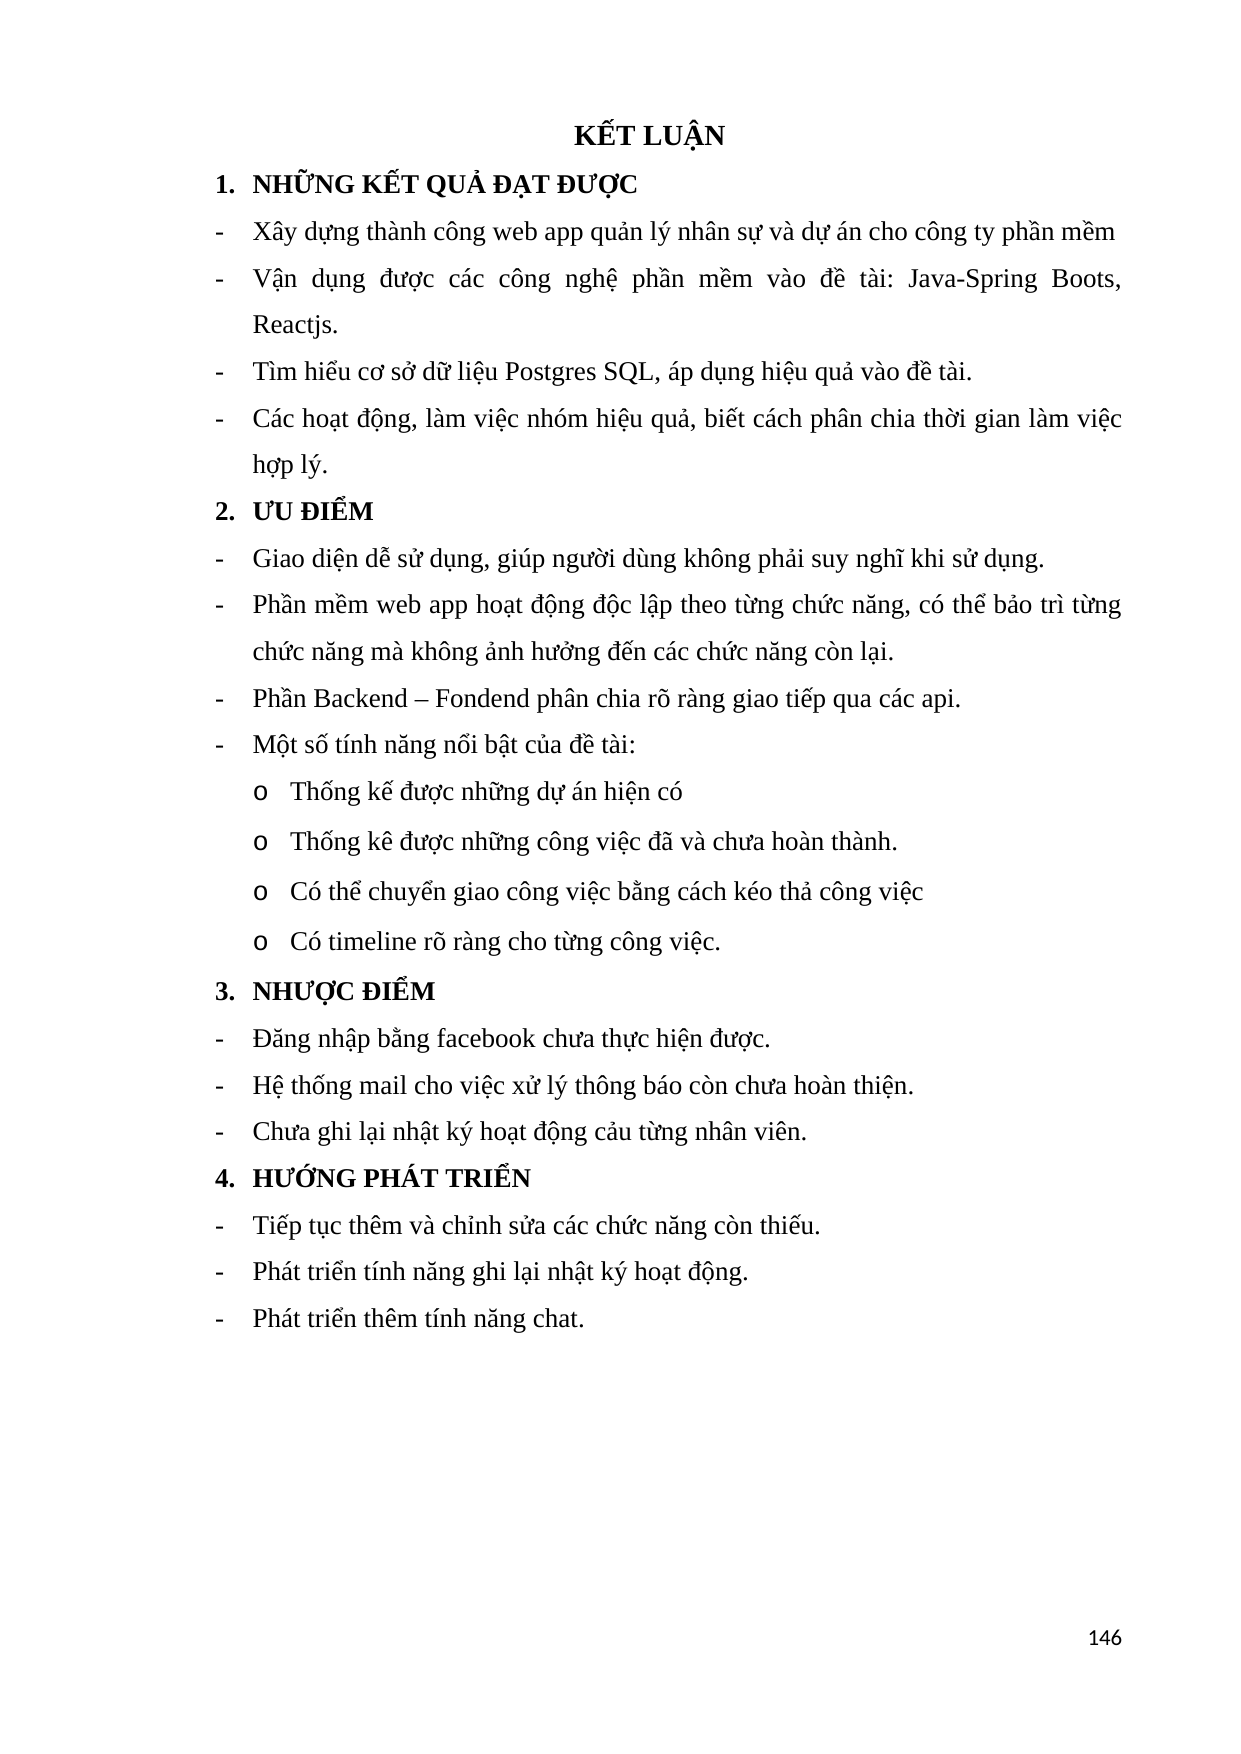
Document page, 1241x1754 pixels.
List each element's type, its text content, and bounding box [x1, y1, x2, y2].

list Phần mềm web app hoạt động độc lập theo từng chức năng, có thể bảo trì từng chức năng mà không ảnh hưởng đến các chức năng còn lại. [215, 588, 1122, 666]
list Thống kế được những dự án hiện có [252, 775, 1122, 808]
list Xây dựng thành công web app quản lý nhân sự và dự án cho công ty phần mềm [215, 215, 1122, 246]
list Vận dụng được các công nghệ phần mềm vào đề tài: Java-Spring Boots, Reactjs. [215, 262, 1122, 339]
list Có timeline rõ ràng cho từng công việc. [252, 925, 1122, 959]
list Phát triển thêm tính năng chat. [215, 1302, 1122, 1333]
list Chưa ghi lại nhật ký hoạt động cảu từng nhân viên. [215, 1116, 1122, 1147]
list Giao diện dễ sử dụng, giúp người dùng không phải suy nghĩ khi sử dụng. [215, 542, 1122, 573]
list Một số tính năng nổi bật của đề tài: [215, 728, 1122, 759]
subtitle KẾT LUẬN [177, 118, 1122, 152]
list Tiếp tục thêm và chỉnh sửa các chức năng còn thiếu. [215, 1209, 1122, 1240]
list NHƯỢC ĐIỂM [215, 976, 1122, 1007]
list Hệ thống mail cho việc xử lý thông báo còn chưa hoàn thiện. [215, 1069, 1122, 1100]
list Phát triển tính năng ghi lại nhật ký hoạt động. [215, 1256, 1122, 1287]
list Phần Backend – Fondend phân chia rõ ràng giao tiếp qua các api. [215, 682, 1122, 713]
list ƯU ĐIỂM [215, 495, 1122, 526]
list HƯỚNG PHÁT TRIỂN [215, 1162, 1122, 1193]
list Các hoạt động, làm việc nhóm hiệu quả, biết cách phân chia thời gian làm việc hợp lý. [215, 402, 1122, 479]
list Đăng nhập bằng facebook chưa thực hiện được. [215, 1022, 1122, 1053]
list NHỮNG KẾT QUẢ ĐẠT ĐƯỢC [215, 168, 1122, 199]
list Tìm hiểu cơ sở dữ liệu Postgres SQL, áp dụng hiệu quả vào đề tài. [215, 355, 1122, 386]
list Thống kê được những công việc đã và chưa hoàn thành. [252, 825, 1122, 859]
list Có thể chuyển giao công việc bằng cách kéo thả công việc [252, 875, 1122, 909]
